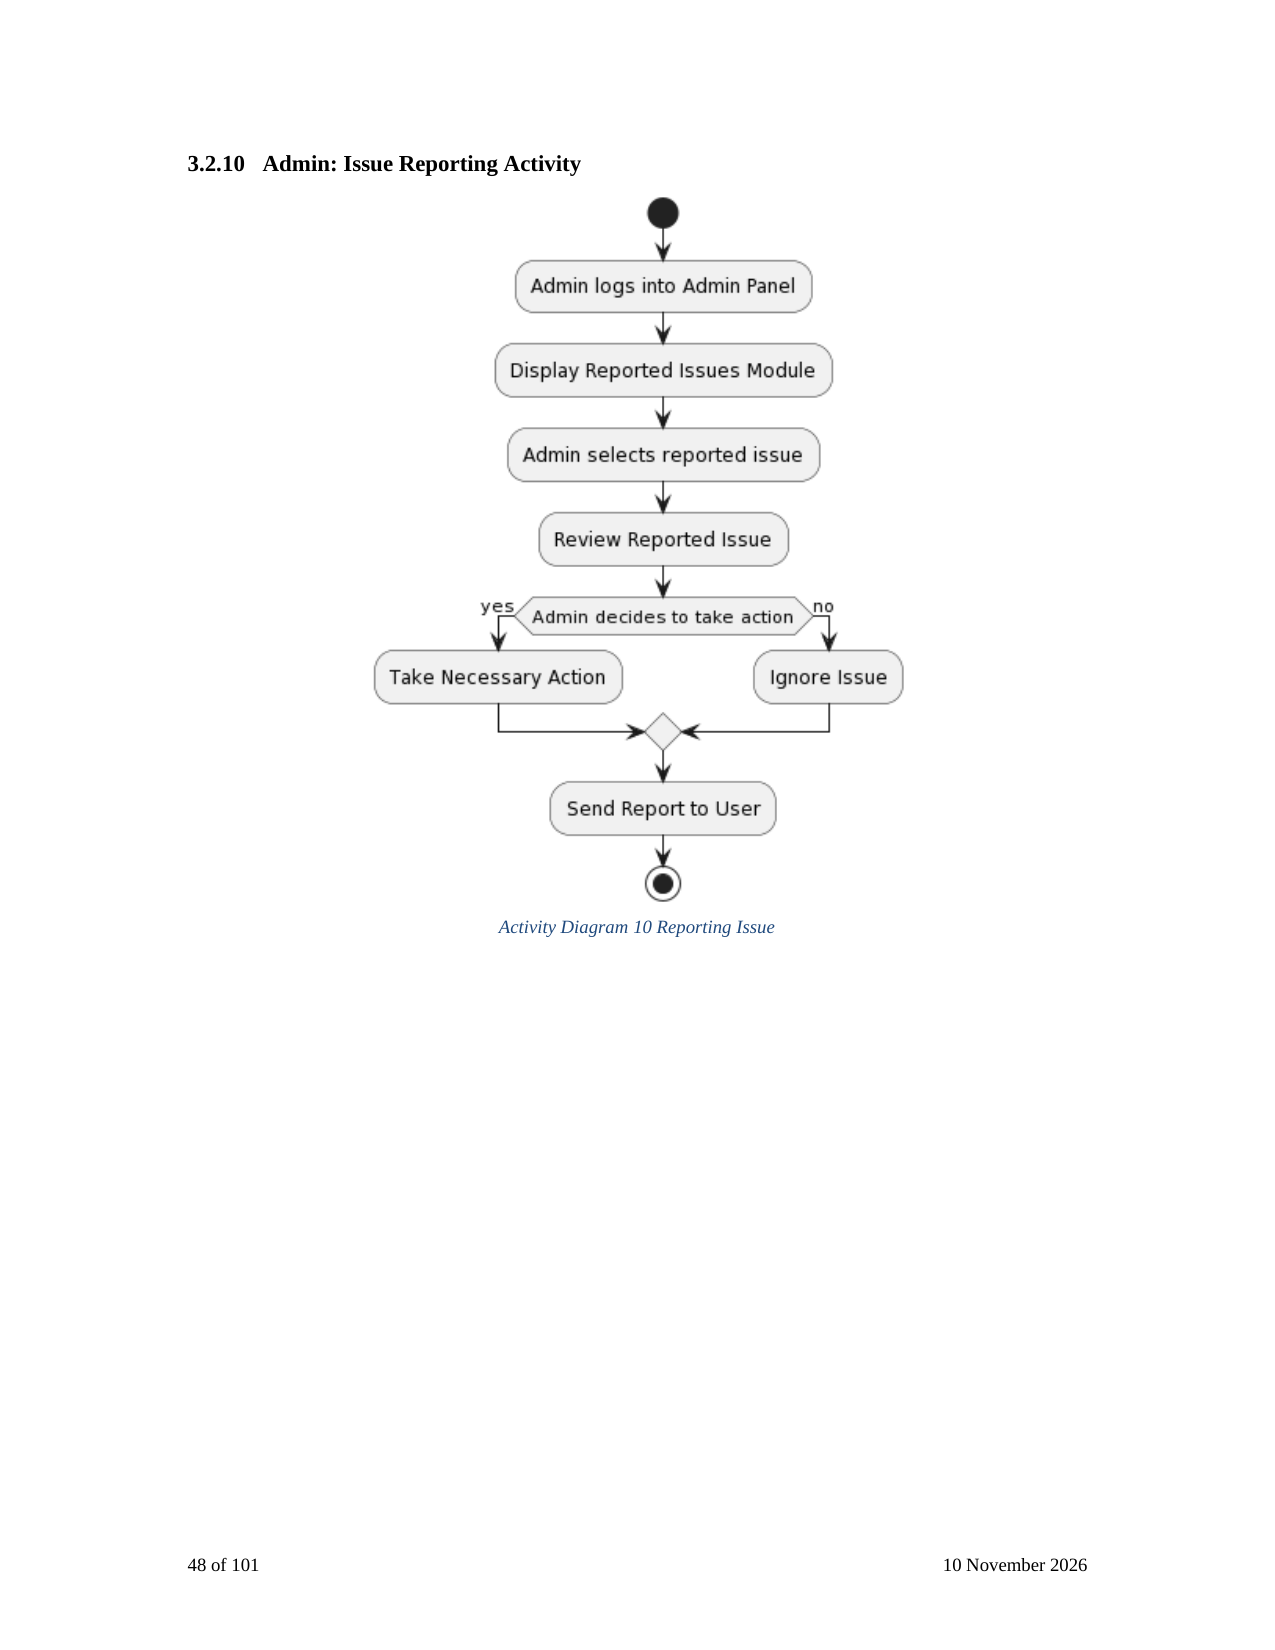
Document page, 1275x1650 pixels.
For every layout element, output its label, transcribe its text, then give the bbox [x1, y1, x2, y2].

picture [357, 182, 918, 916]
text Activity Diagram 10 Reporting Issue [187, 916, 1087, 937]
subtitle Admin: Issue Reporting Activity [187, 150, 1087, 176]
